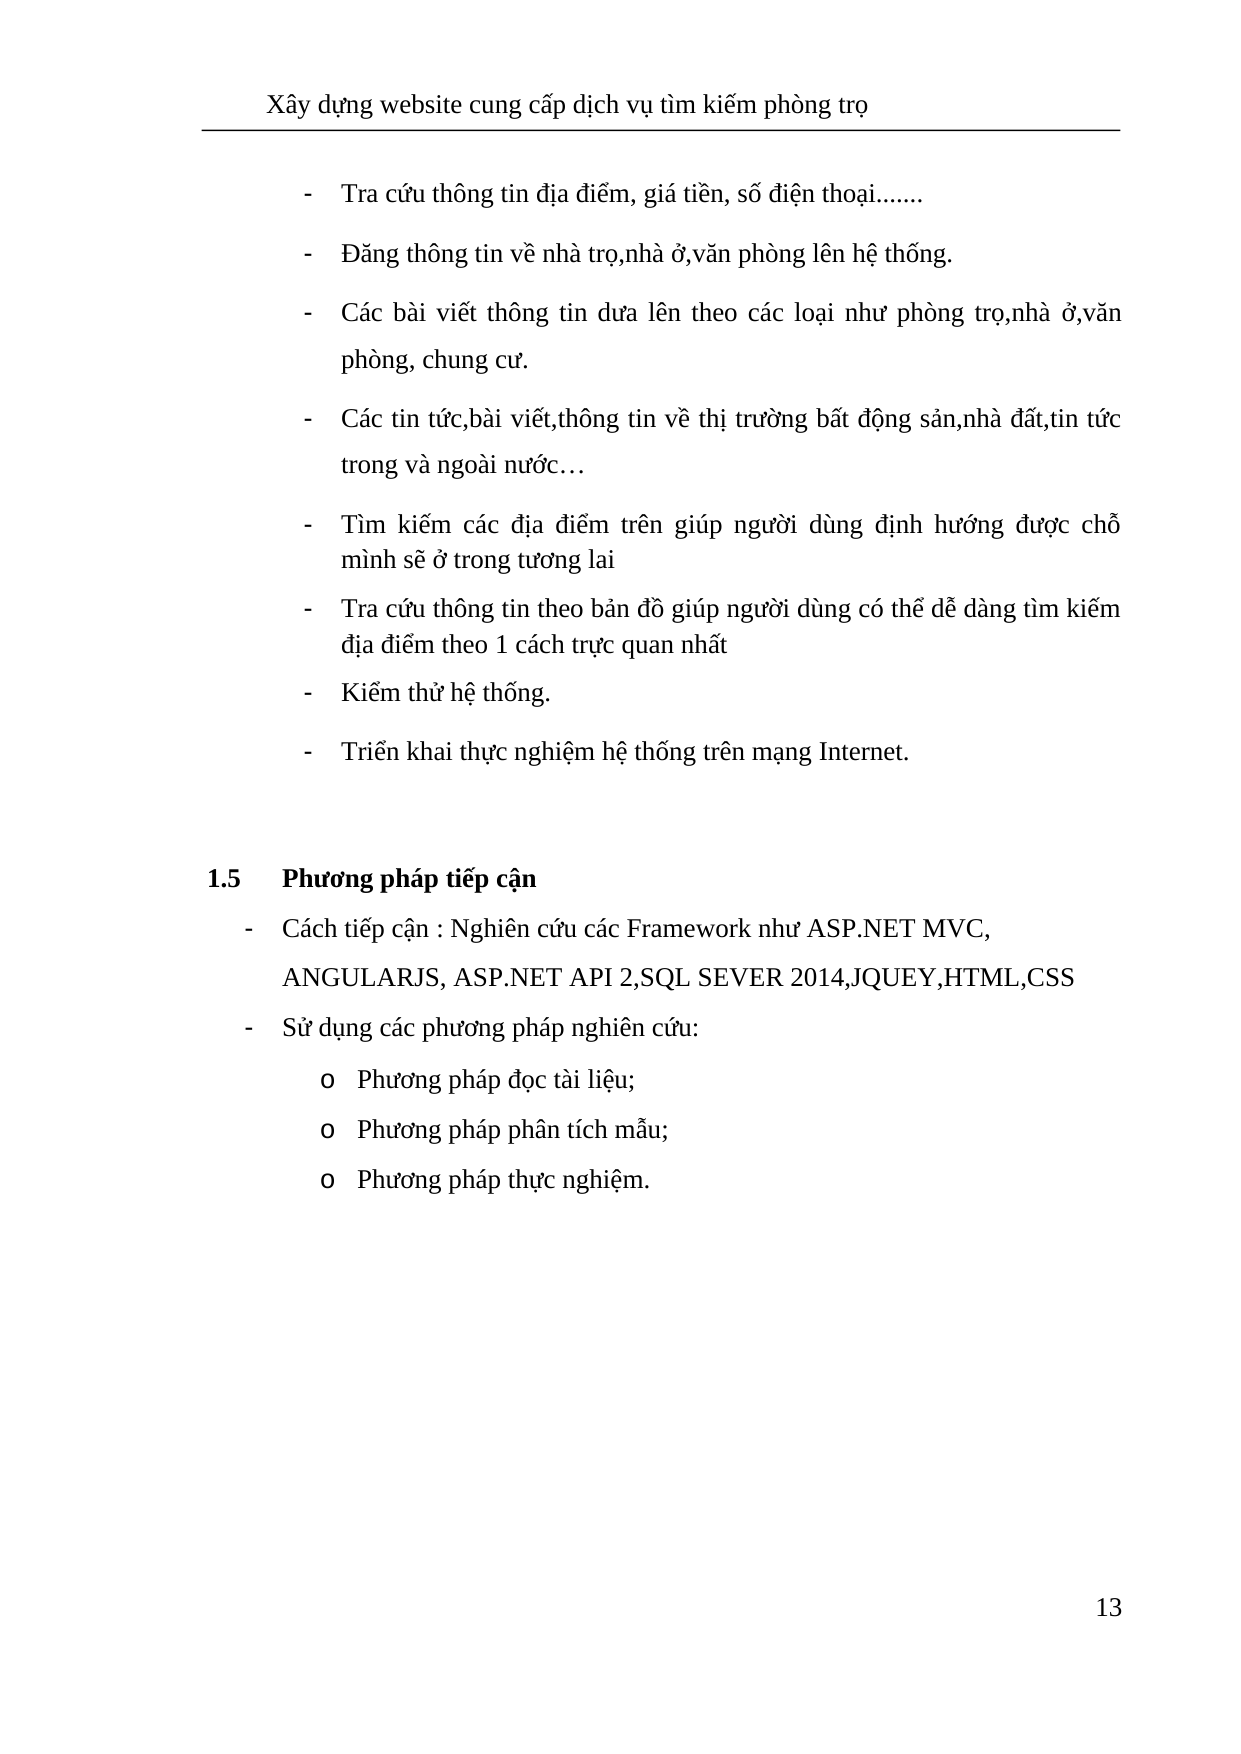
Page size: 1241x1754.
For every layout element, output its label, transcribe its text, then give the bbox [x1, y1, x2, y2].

list Tìm kiếm các địa điểm trên giúp người dùng định hướng được chỗ mình sẽ ở trong tương lai [303, 508, 1122, 575]
list Kiểm thử hệ thống. [303, 676, 1122, 707]
list Triển khai thực nghiệm hệ thống trên mạng Internet. [303, 735, 1122, 767]
list Tra cứu thông tin địa điểm, giá tiền, số điện thoại....... [303, 177, 1122, 208]
list Sử dụng các phương pháp nghiên cứu: [244, 1008, 1122, 1045]
list Phương pháp thực nghiệm. [319, 1163, 1122, 1197]
list Đăng thông tin về nhà trọ,nhà ở,văn phòng lên hệ thống. [303, 237, 1122, 268]
text Phương pháp tiếp cận [207, 862, 1122, 893]
list Các tin tức,bài viết,thông tin về thị trường bất động sản,nhà đất,tin tức trong và ngoài nước… [303, 402, 1122, 480]
list Tra cứu thông tin theo bản đồ giúp người dùng có thể dễ dàng tìm kiếm địa điểm theo 1 cách trực quan nhất [303, 592, 1122, 659]
list Cách tiếp cận : Nghiên cứu các Framework như ASP.NET MVC, ANGULARJS, ASP.NET API 2,SQL SEVER 2014,JQUEY,HTML,CSS [244, 909, 1122, 992]
list Phương pháp đọc tài liệu; [319, 1063, 1122, 1097]
list Phương pháp phân tích mẫu; [319, 1113, 1122, 1147]
list Các bài viết thông tin dưa lên theo các loại như phòng trọ,nhà ở,văn phòng, chung cư. [303, 296, 1122, 374]
